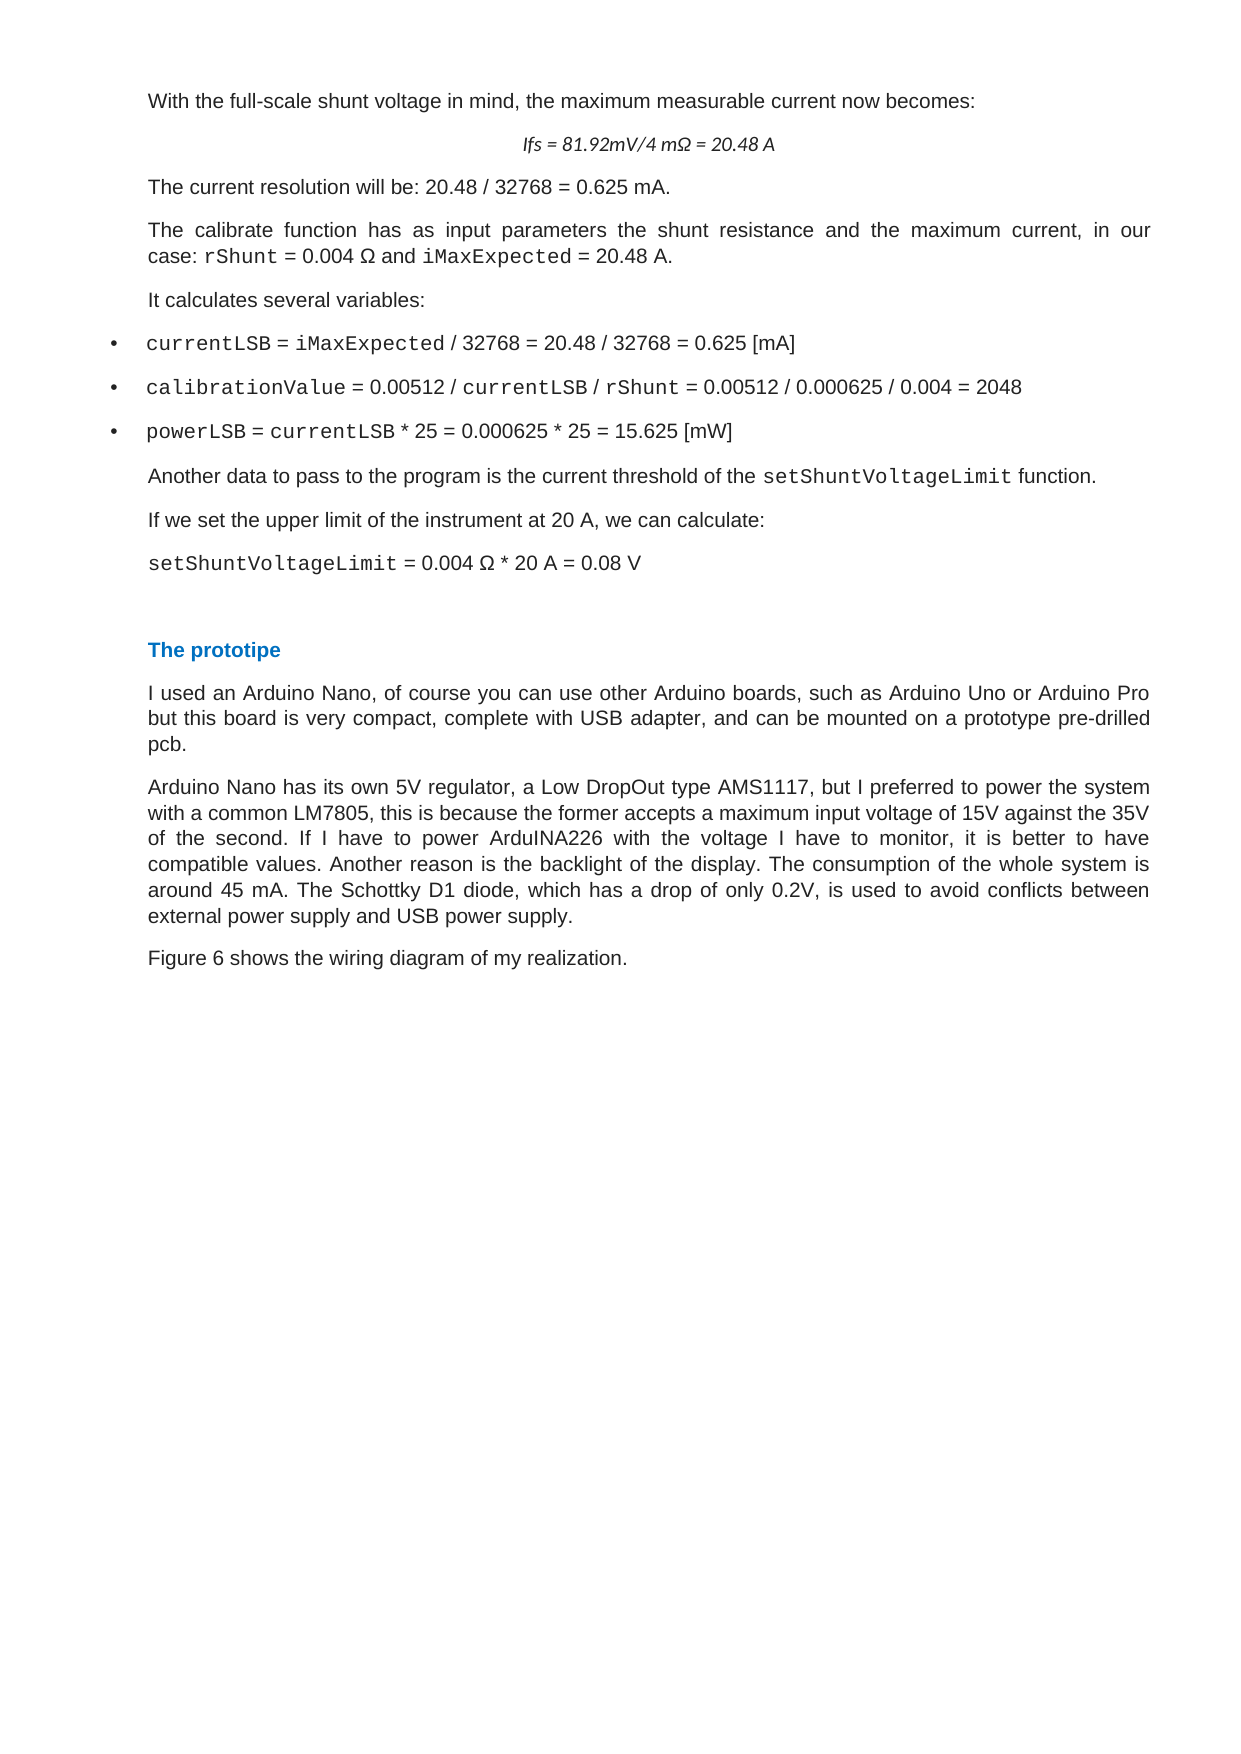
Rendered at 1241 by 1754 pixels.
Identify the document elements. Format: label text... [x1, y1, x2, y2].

text If we set the upper limit of the instrument at 20 A, we can calculate: [148, 508, 1152, 532]
text • currentLSB = iMaxExpected / 32768 = 20.48 / 32768 = 0.625 [mA] [110, 330, 1152, 356]
text I used an Arduino Nano, of course you can use other Arduino boards, such as Arduino Uno or Arduino Pro but this board is very compact, complete with USB adapter, and can be mounted on a prototype pre-drilled pcb. [148, 680, 1152, 756]
text Another data to pass to the program is the current threshold of the setShuntVoltageLimit function. [148, 464, 1152, 490]
text • powerLSB = currentLSB * 25 = 0.000625 * 25 = 15.625 [mW] [110, 419, 1152, 445]
text The calibrate function has as input parameters the shunt resistance and the maximum current, in our case: rShunt = 0.004 Ω and iMaxExpected = 20.48 A. [148, 218, 1152, 269]
text Ifs = 81.92mV/4 mΩ = 20.48 A [148, 131, 1152, 156]
text setShuntVoltageLimit = 0.004 Ω * 20 A = 0.08 V [148, 551, 1152, 577]
text The prototipe [148, 638, 1152, 662]
text Arduino Nano has its own 5V regulator, a Low DropOut type AMS1117, but I preferred to power the system with a common LM7805, this is because the former accepts a maximum input voltage of 15V against the 35V of the second. If I have to power ArduINA226 with the voltage I have to monitor, it is better to have compatible values. Another reason is the backlight of the display. The consumption of the whole system is around 45 mA. The Schottky D1 diode, which has a drop of only 0.2V, is used to avoid conflicts between external power supply and USB power supply. [148, 774, 1152, 928]
text The current resolution will be: 20.48 / 32768 = 0.625 mA. [148, 175, 1152, 199]
text It calculates several variables: [148, 288, 1152, 312]
text Figure 6 shows the wiring diagram of my realization. [148, 946, 1152, 970]
text • calibrationValue = 0.00512 / currentLSB / rShunt = 0.00512 / 0.000625 / 0.004 = 2048 [110, 375, 1152, 401]
text With the full-scale shunt voltage in mind, the maximum measurable current now becomes: [148, 88, 1152, 112]
